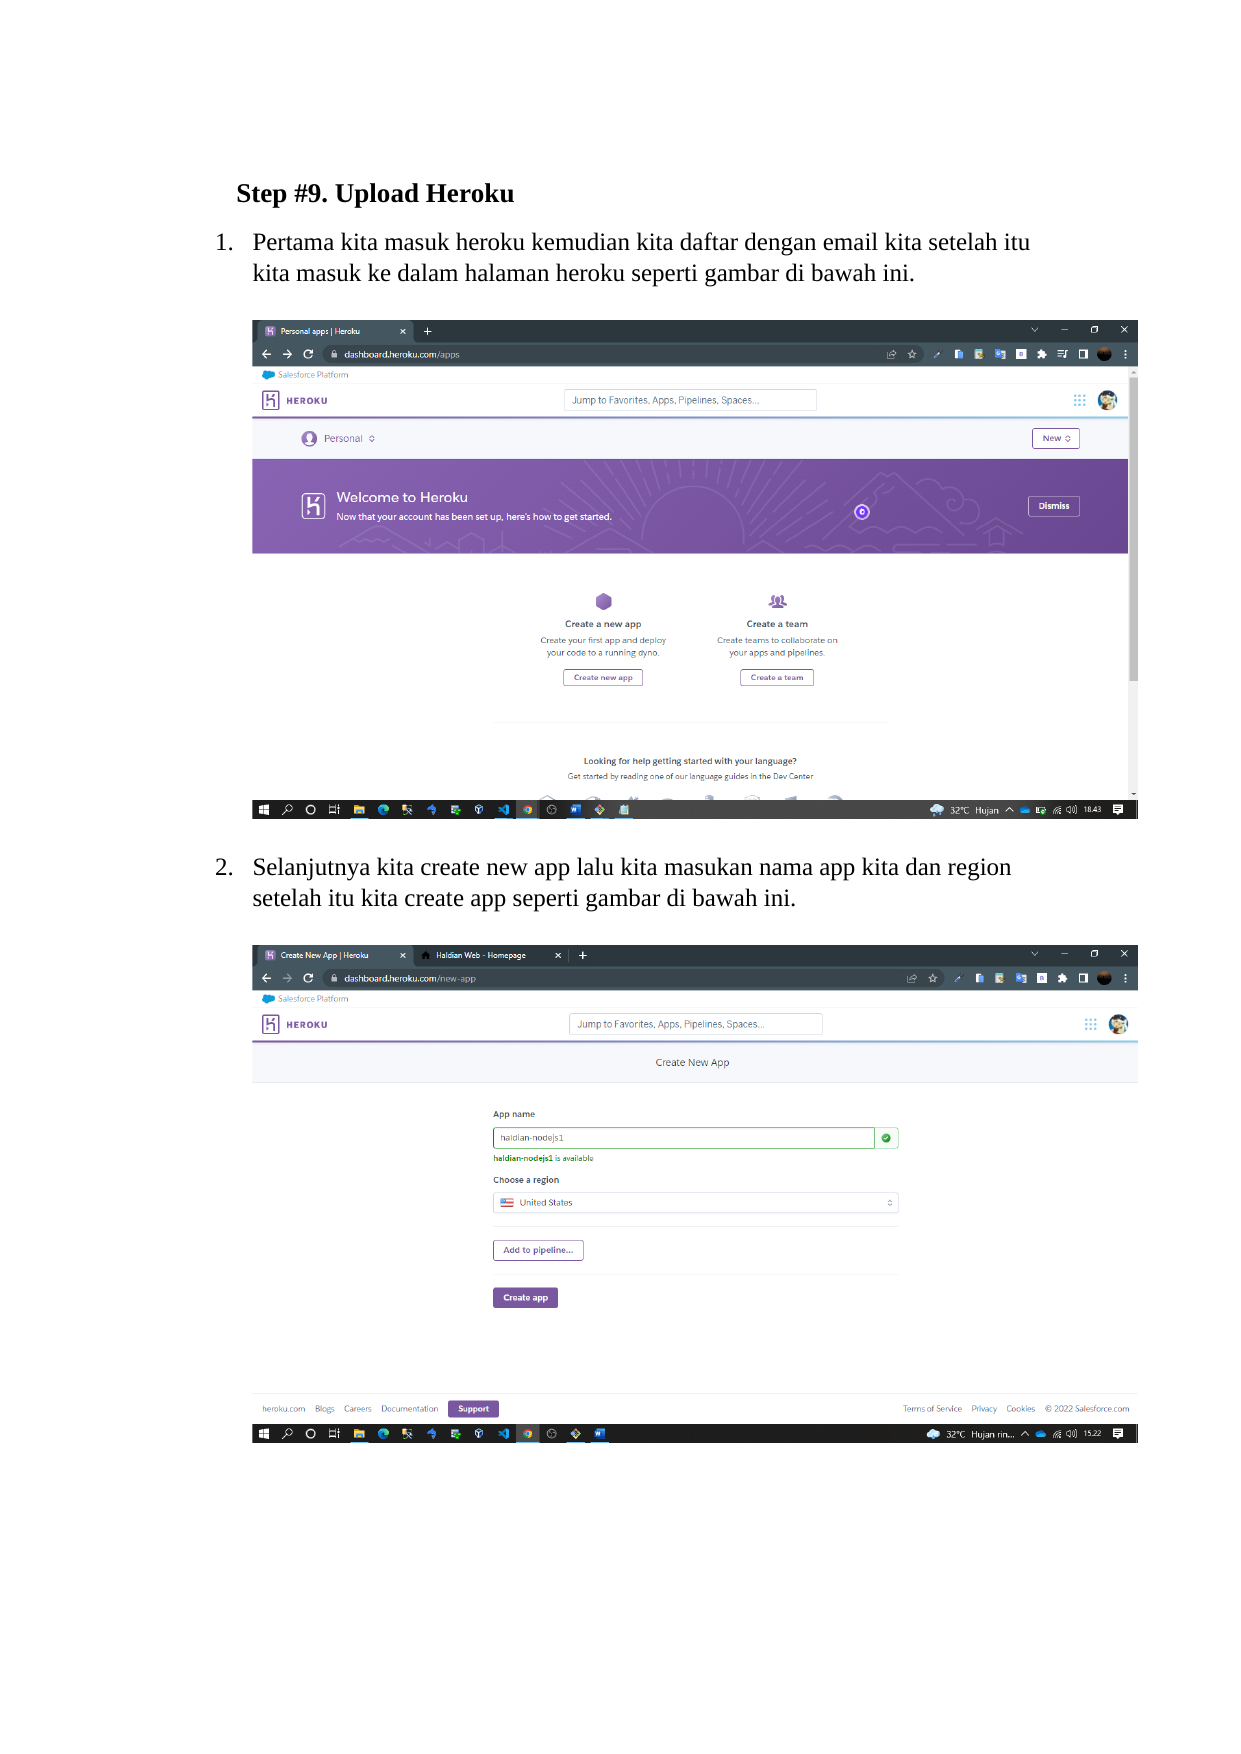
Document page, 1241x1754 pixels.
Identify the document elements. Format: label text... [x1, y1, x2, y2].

list Pertama kita masuk heroku kemudian kita daftar dengan email kita setelah itu kita masuk ke dalam halaman heroku seperti gambar di bawah ini. [215, 227, 1063, 287]
picture [252, 945, 1138, 1443]
picture [252, 320, 1138, 819]
text Step #9. Upload Heroku [236, 177, 1063, 208]
list Selanjutnya kita create new app lalu kita masukan nama app kita dan region setelah itu kita create app seperti gambar di bawah ini. [215, 852, 1063, 912]
